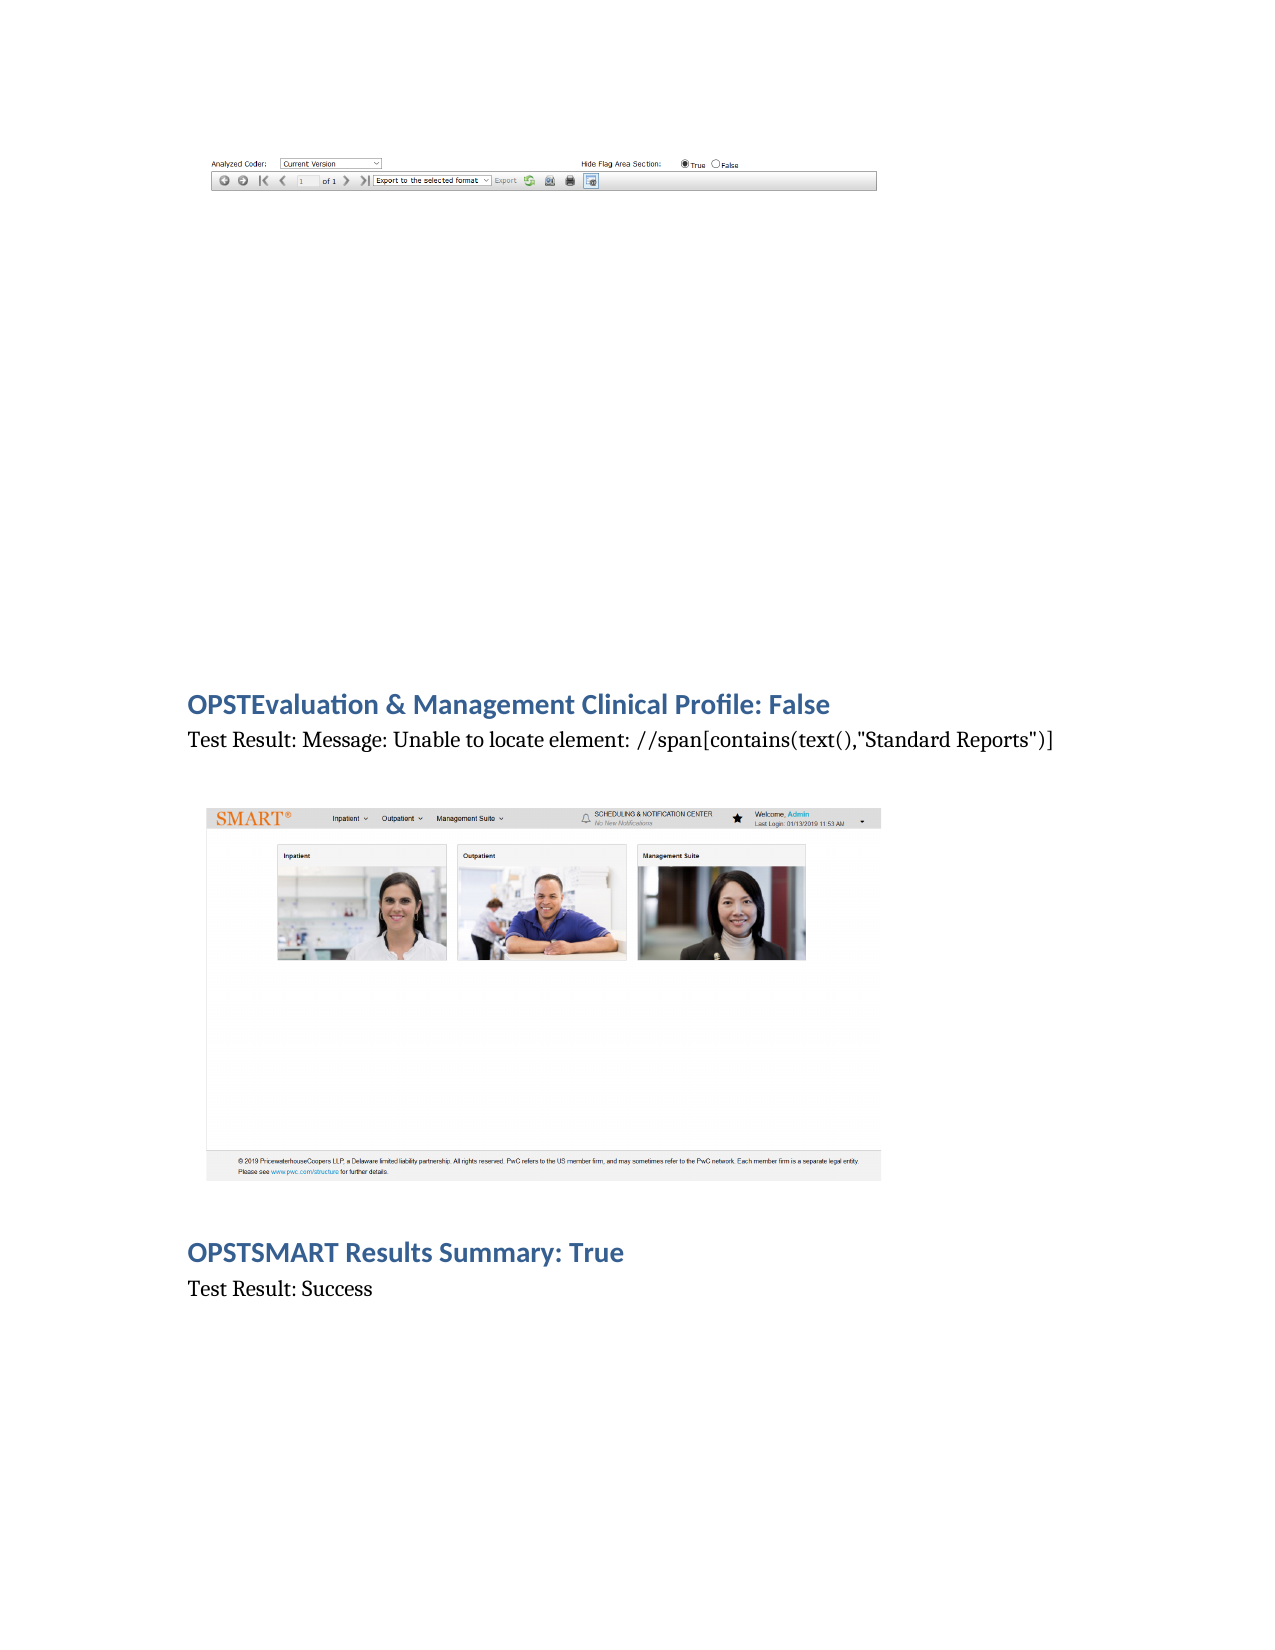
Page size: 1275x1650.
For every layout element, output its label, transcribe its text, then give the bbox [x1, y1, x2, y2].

subtitle OPSTEvaluation & Management Clinical Profile: False [187, 686, 1087, 722]
text Test Result: Success [187, 1275, 1087, 1302]
picture [206, 808, 882, 1181]
text Test Result: Message: Unable to locate element: //span[contains(text(),"Standard Reports")] [187, 727, 1087, 783]
picture [206, 150, 882, 632]
subtitle OPSTSMART Results Summary: True [187, 1234, 1087, 1270]
